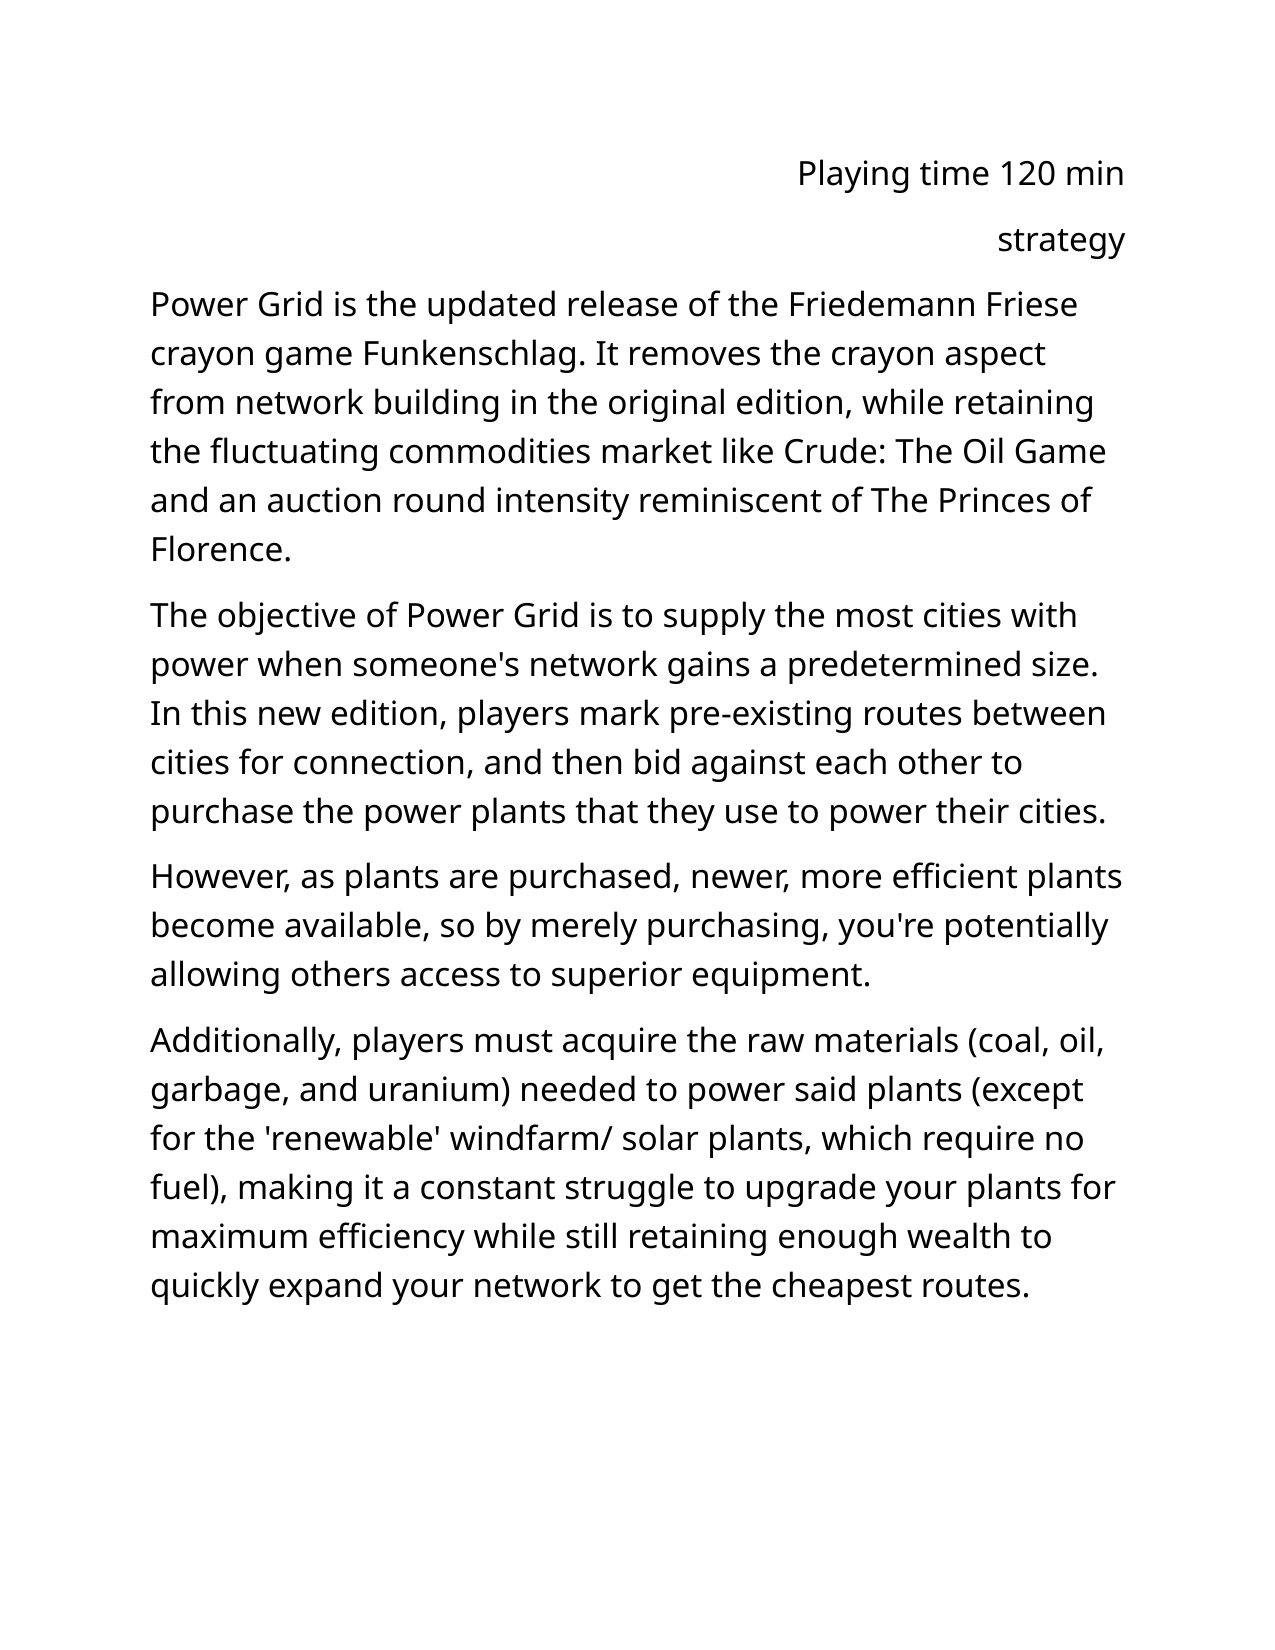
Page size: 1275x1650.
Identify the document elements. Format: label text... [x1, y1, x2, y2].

text The objective of Power Grid is to supply the most cities with power when someone's network gains a predetermined size. In this new edition, players mark pre-existing routes between cities for connection, and then bid against each other to purchase the power plants that they use to power their cities. [150, 592, 1125, 833]
text However, as plants are purchased, newer, more efficient plants become available, so by merely purchasing, you're potentially allowing others access to superior equipment. [150, 853, 1125, 996]
text strategy [150, 216, 1125, 261]
text Additionally, players must acquire the raw materials (coal, oil, garbage, and uranium) needed to power said plants (except for the 'renewable' windfarm/ solar plants, which require no fuel), making it a constant struggle to upgrade your plants for maximum efficiency while still retaining enough wealth to quickly expand your network to get the cheapest routes. [150, 1017, 1125, 1307]
text Power Grid is the updated release of the Friedemann Friese crayon game Funkenschlag. It removes the crayon aspect from network building in the original edition, while retaining the fluctuating commodities market like Crude: The Oil Game and an auction round intensity reminiscent of The Princes of Florence. [150, 281, 1125, 571]
text Playing time 120 min [150, 150, 1125, 195]
